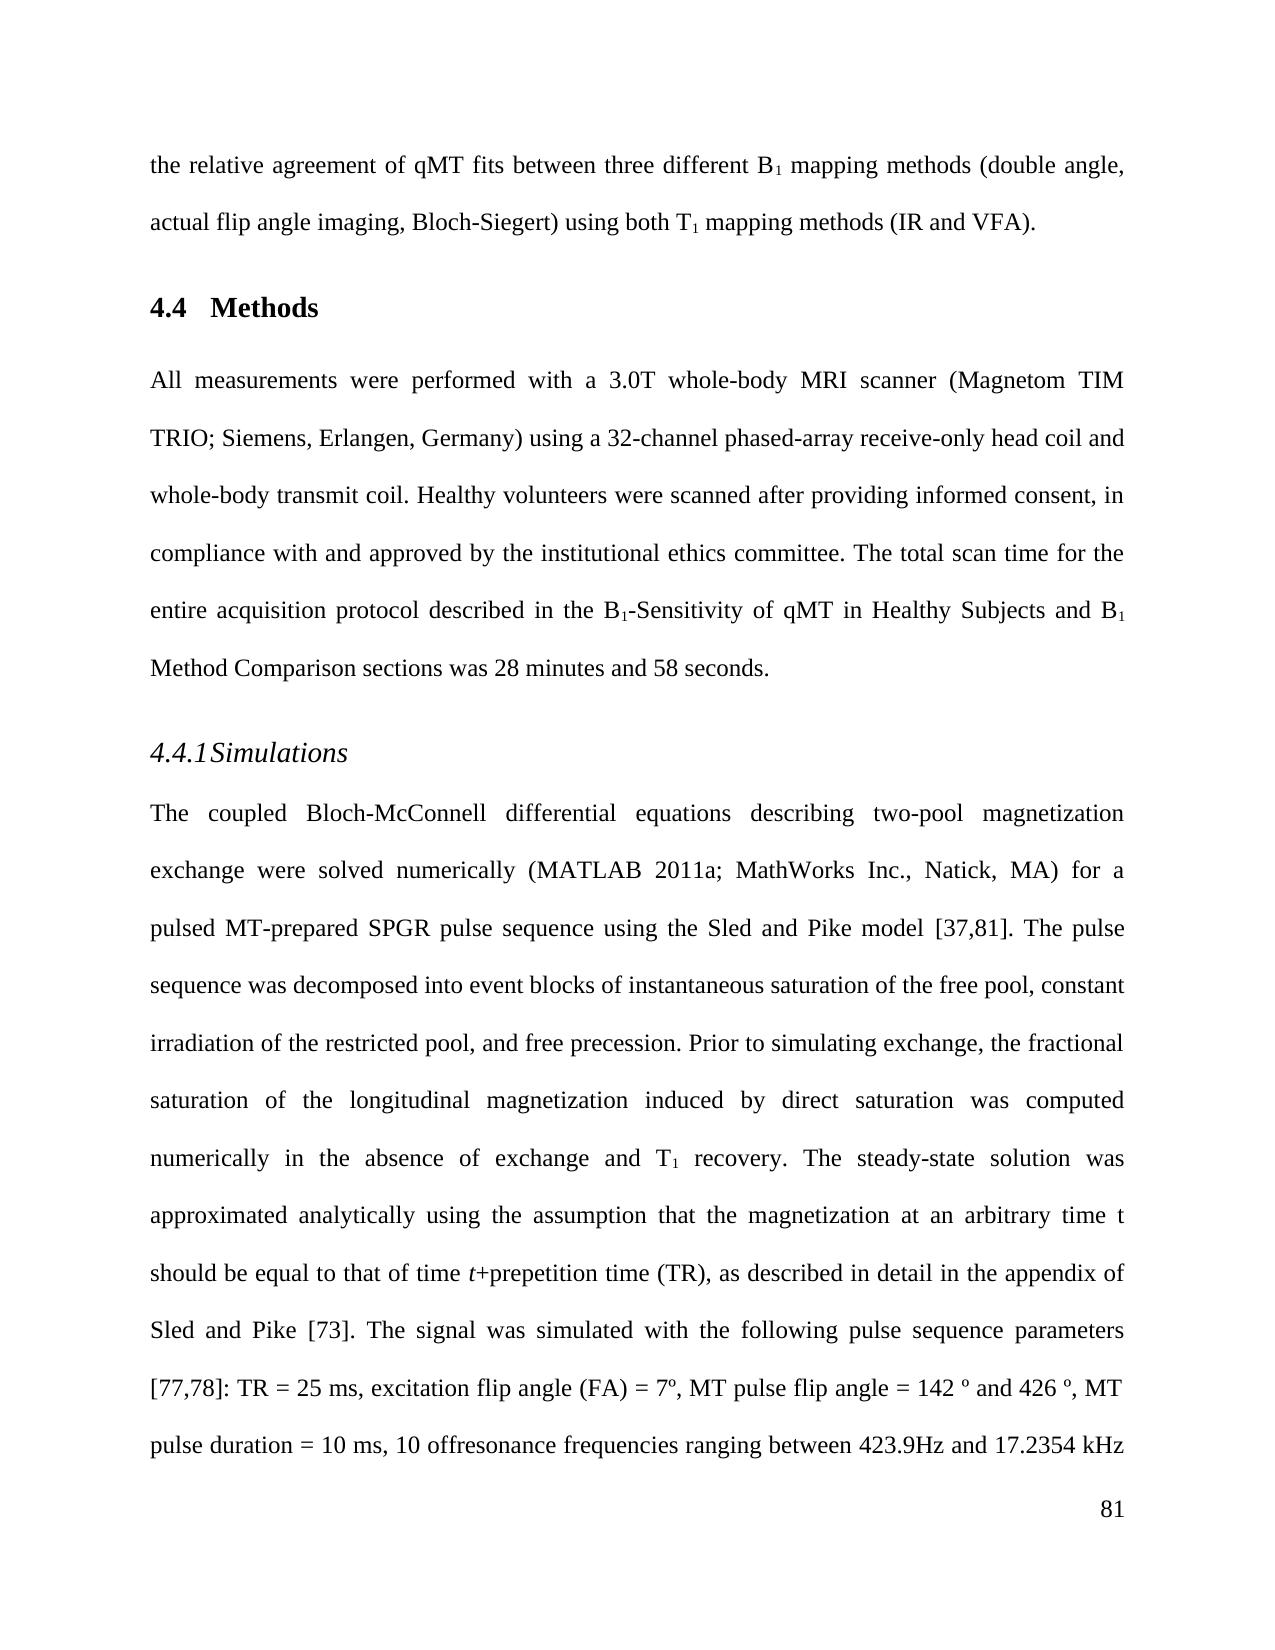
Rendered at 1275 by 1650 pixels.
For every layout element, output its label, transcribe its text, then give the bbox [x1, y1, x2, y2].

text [150, 798, 1125, 1459]
text All measurements were performed with a 3.0T whole-body MRI scanner (Magnetom TIM TRIO; Siemens, Erlangen, Germany) using a 32-channel phased-array receive-only head coil and whole-body transmit coil. Healthy volunteers were scanned after providing informed consent, in compliance with and approved by the institutional ethics committee. The total scan time for the entire acquisition protocol described in the B1-Sensitivity of qMT in Healthy Subjects and B1 Method Comparison sections was 28 minutes and 58 seconds. [150, 365, 1125, 682]
subtitle Methods [150, 290, 1125, 323]
subtitle Simulations [150, 735, 1125, 769]
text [150, 150, 1125, 236]
